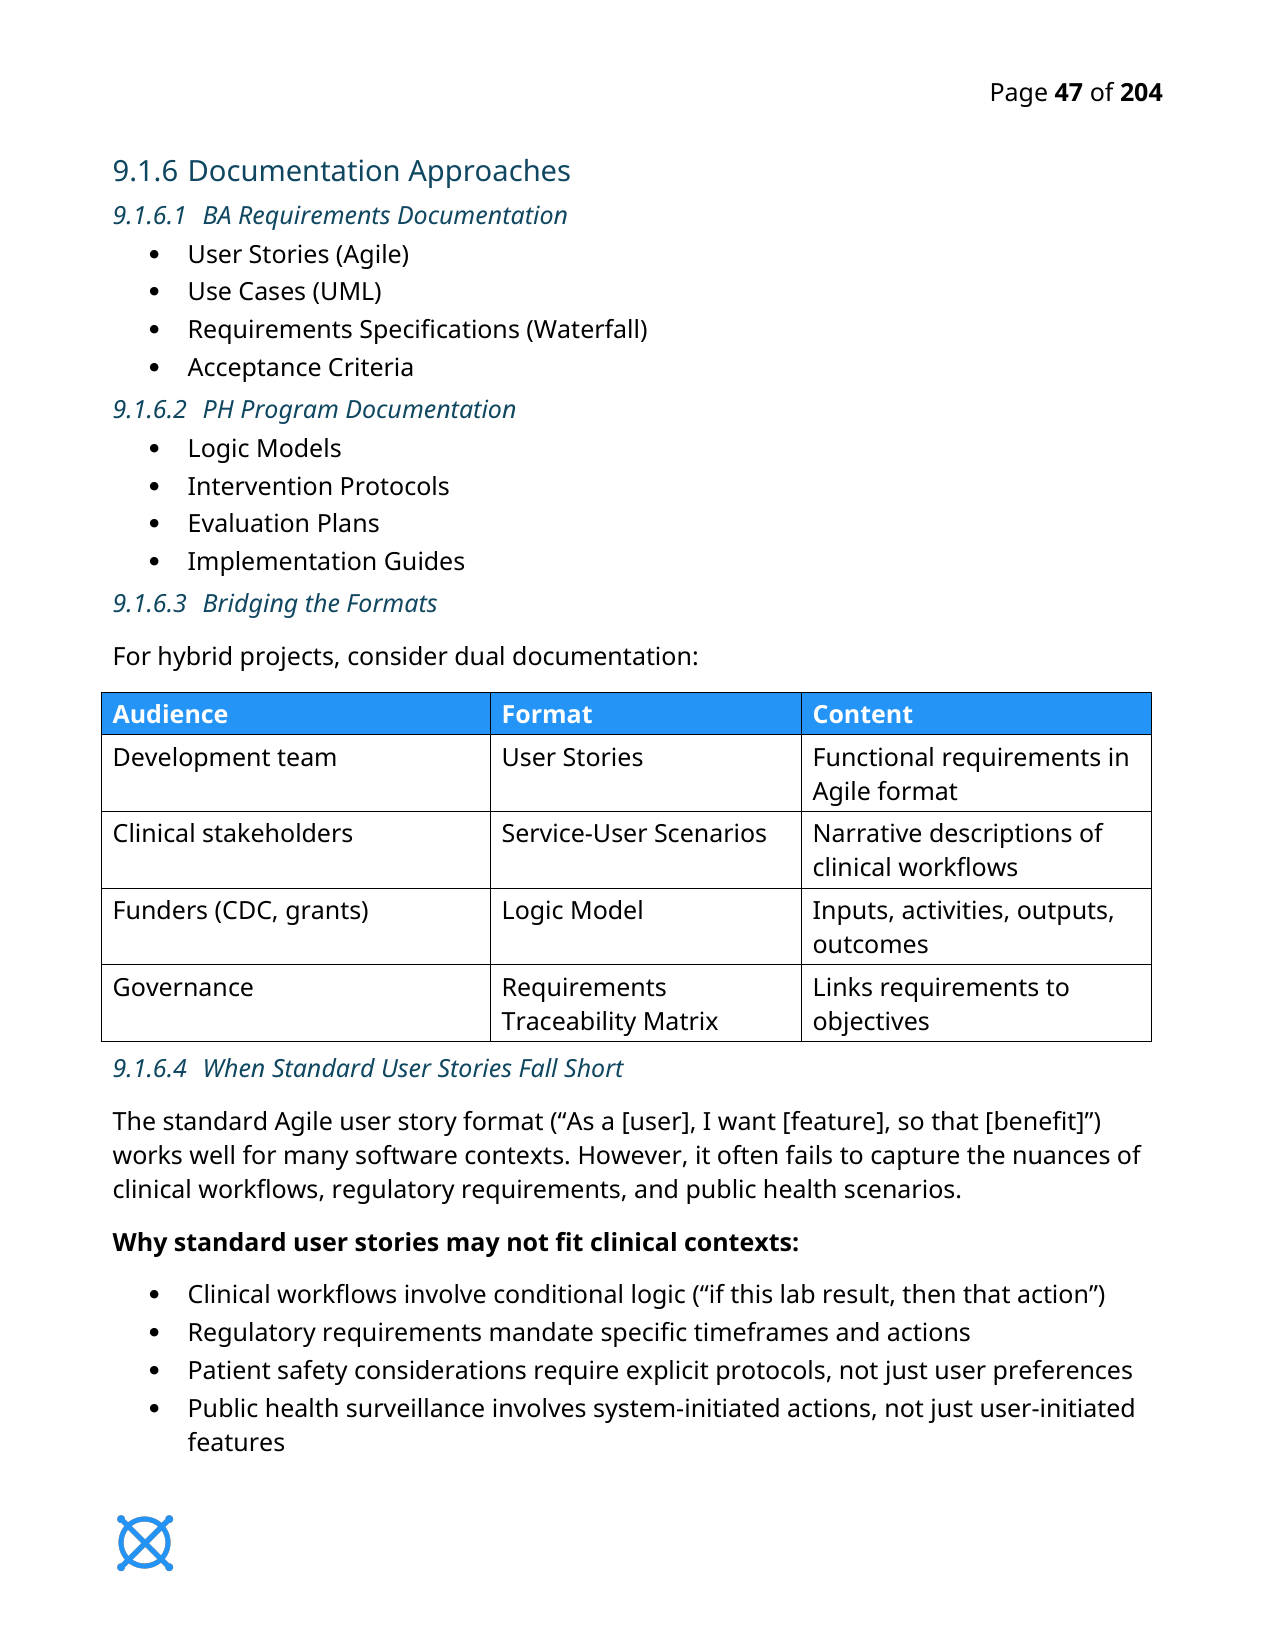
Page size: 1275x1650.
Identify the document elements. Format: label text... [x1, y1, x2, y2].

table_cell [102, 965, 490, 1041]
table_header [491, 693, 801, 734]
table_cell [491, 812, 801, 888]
list Requirements Specifications (Waterfall) [150, 312, 1162, 346]
list Intervention Protocols [150, 468, 1162, 502]
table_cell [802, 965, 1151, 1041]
list Public health surveillance involves system-initiated actions, not just user-initiated features [150, 1390, 1162, 1458]
subtitle Documentation Approaches [112, 150, 1162, 190]
list User Stories (Agile) [150, 236, 1162, 270]
text For hybrid projects, consider dual documentation: [112, 639, 1162, 673]
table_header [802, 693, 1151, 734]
subtitle When Standard User Stories Fall Short [112, 1050, 1162, 1084]
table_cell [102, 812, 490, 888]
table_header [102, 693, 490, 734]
list Evaluation Plans [150, 506, 1162, 540]
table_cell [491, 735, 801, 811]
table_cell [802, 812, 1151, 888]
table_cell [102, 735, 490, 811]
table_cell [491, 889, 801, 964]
text The standard Agile user story format (“As a [user], I want [feature], so that [benefit]”) works well for many software contexts. However, it often fails to capture the nuances of clinical workflows, regulatory requirements, and public health scenarios. [112, 1103, 1162, 1205]
subtitle Bridging the Formats [112, 586, 1162, 620]
subtitle BA Requirements Documentation [112, 198, 1162, 232]
picture [112, 1511, 177, 1575]
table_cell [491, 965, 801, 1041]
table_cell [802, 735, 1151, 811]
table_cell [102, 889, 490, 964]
list Regulatory requirements mandate specific timeframes and actions [150, 1315, 1162, 1349]
list Acceptance Criteria [150, 350, 1162, 384]
list Logic Models [150, 430, 1162, 464]
subtitle PH Program Documentation [112, 392, 1162, 426]
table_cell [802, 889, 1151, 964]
list Implementation Guides [150, 544, 1162, 578]
list Use Cases (UML) [150, 274, 1162, 308]
text Why standard user stories may not fit clinical contexts: [112, 1224, 1162, 1258]
list Clinical workflows involve conditional logic (“if this lab result, then that action”) [150, 1277, 1162, 1311]
list Patient safety considerations require explicit protocols, not just user preferences [150, 1353, 1162, 1387]
